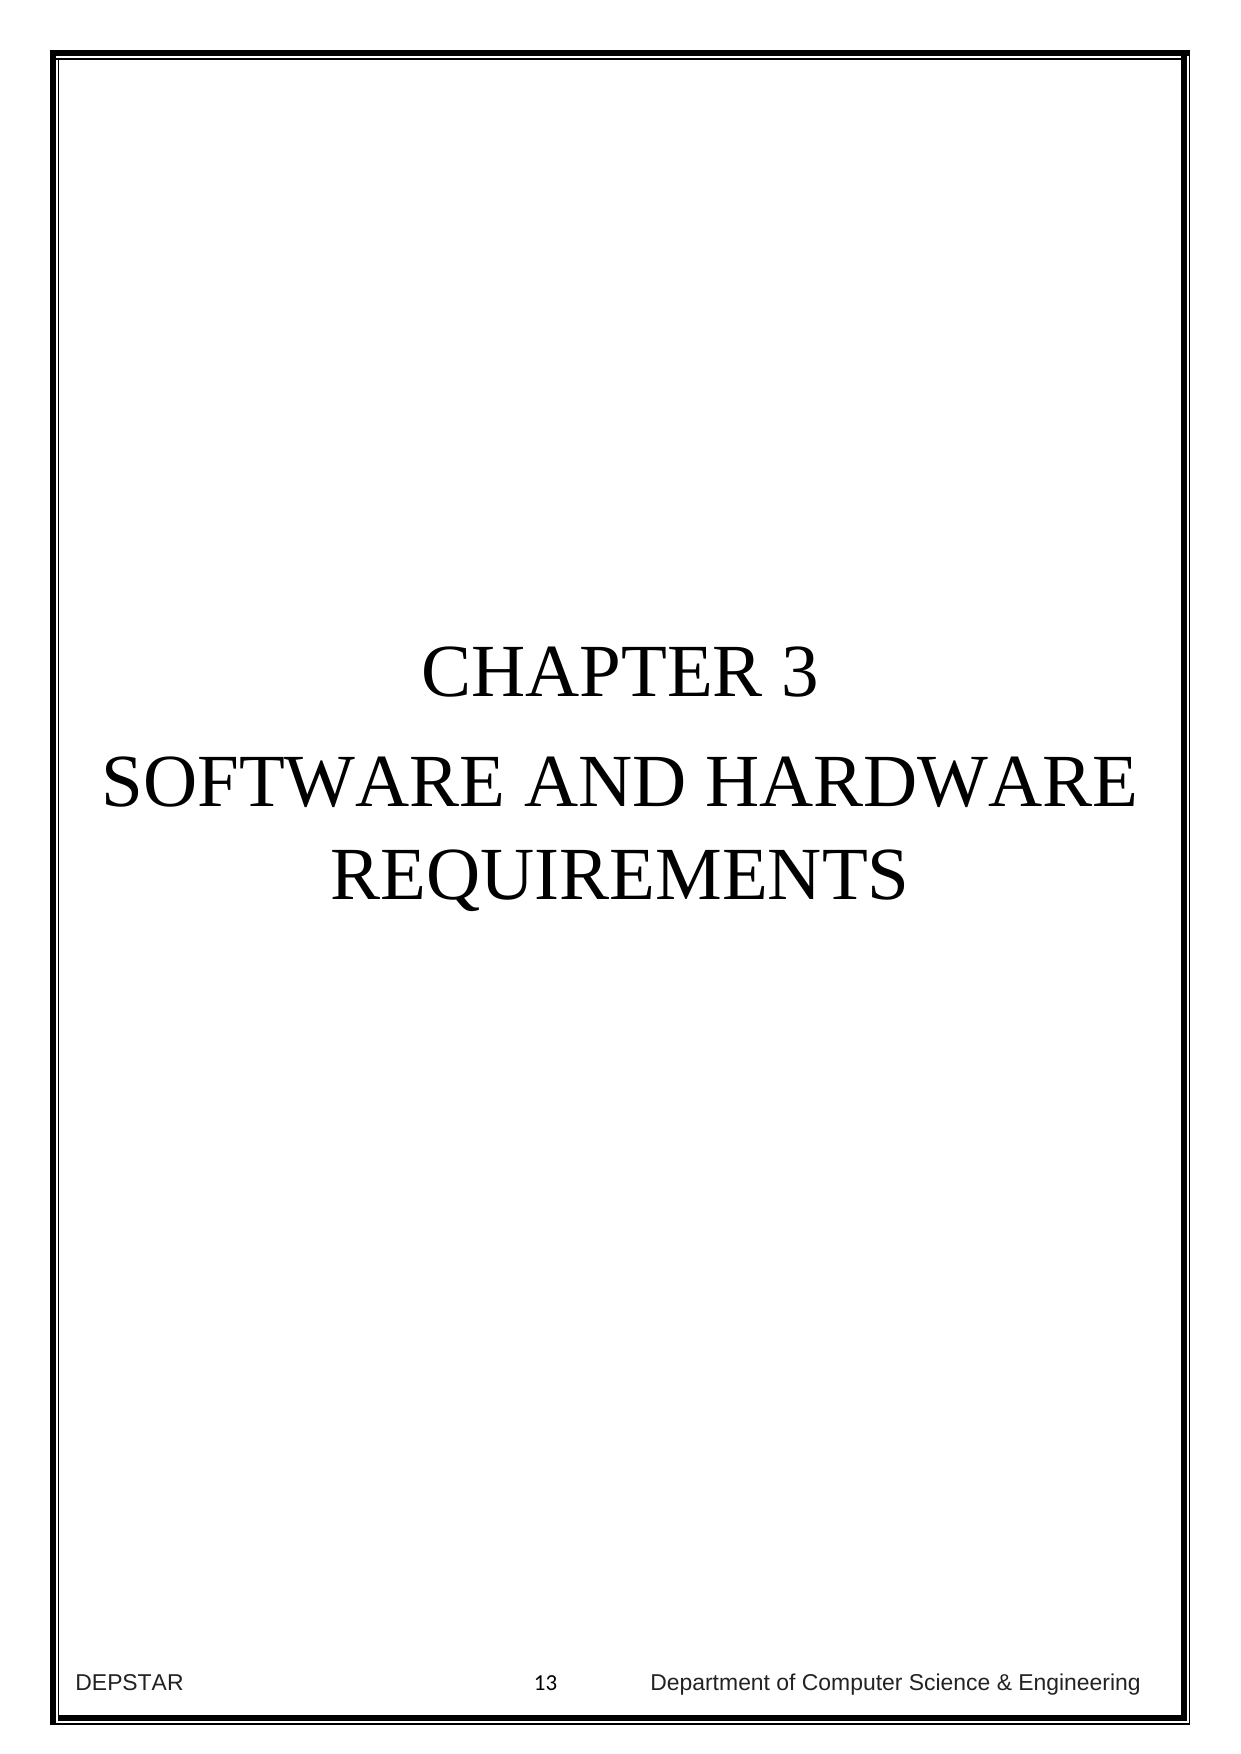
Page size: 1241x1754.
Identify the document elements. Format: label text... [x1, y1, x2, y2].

text SOFTWARE AND HARDWARE REQUIREMENTS [75, 736, 1165, 915]
text CHAPTER 3 [75, 626, 1165, 712]
